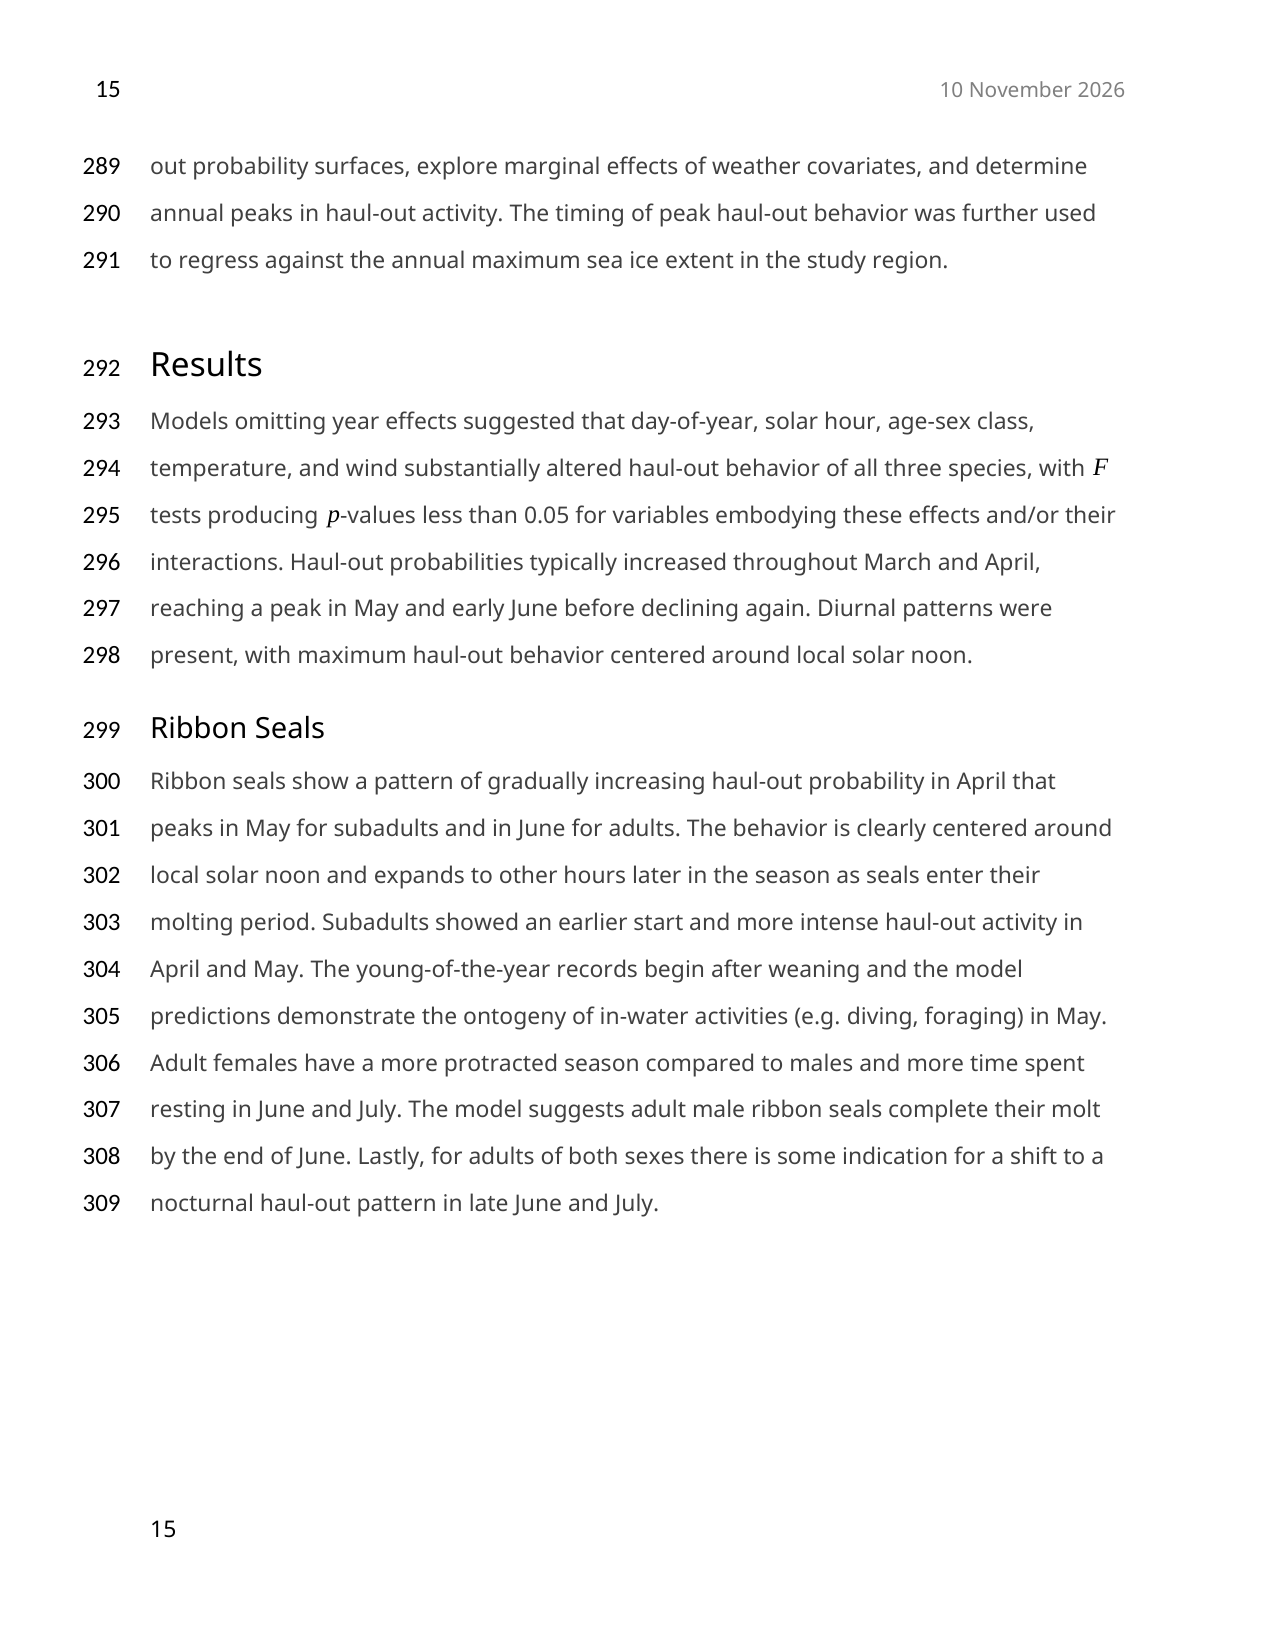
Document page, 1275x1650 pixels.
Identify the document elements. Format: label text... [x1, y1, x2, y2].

text Ribbon seals show a pattern of gradually increasing haul-out probability in April that peaks in May for subadults and in June for adults. The behavior is clearly centered around local solar noon and expands to other hours later in the season as seals enter their molting period. Subadults showed an earlier start and more intense haul-out activity in April and May. The young-of-the-year records begin after weaning and the model predictions demonstrate the ontogeny of in-water activities (e.g. diving, foraging) in May. Adult females have a more protracted season compared to males and more time spent resting in June and July. The model suggests adult male ribbon seals complete their molt by the end of June. Lastly, for adults of both sexes there is some indication for a shift to a nocturnal haul-out pattern in late June and July. [150, 765, 1125, 1218]
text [150, 150, 1125, 275]
subtitle Ribbon Seals [150, 707, 1125, 747]
text Models omitting year effects suggested that day-of-year, solar hour, age-sex class, temperature, and wind substantially altered haul-out behavior of all three species, with tests producing -values less than 0.05 for variables embodying these effects and/or their interactions. Haul-out probabilities typically increased throughout March and April, reaching a peak in May and early June before declining again. Diurnal patterns were present, with maximum haul-out behavior centered around local solar noon. [150, 405, 1125, 670]
subtitle Results [150, 341, 1125, 386]
